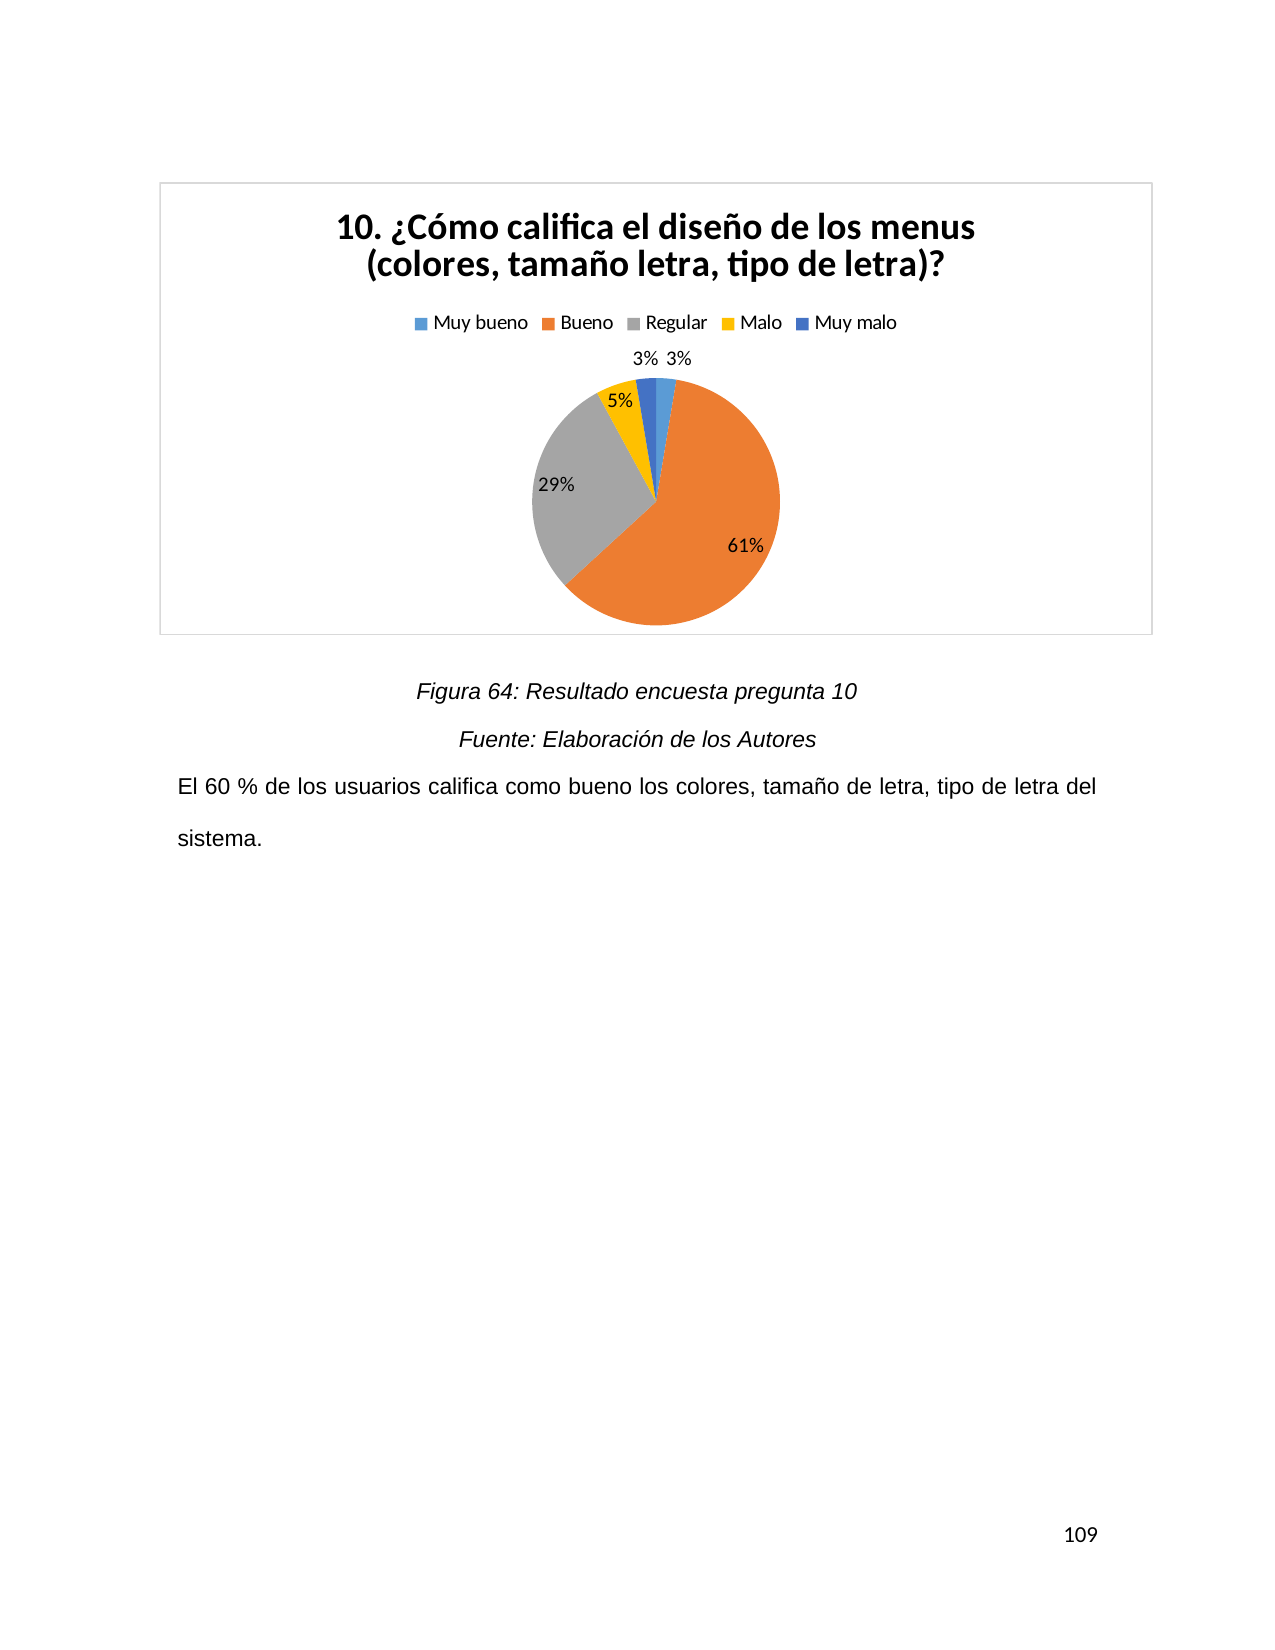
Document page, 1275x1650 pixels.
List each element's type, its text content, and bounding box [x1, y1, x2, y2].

text Figura 64: Resultado encuesta pregunta 10 [177, 635, 1098, 705]
text El 60 % de los usuarios califica como bueno los colores, tamaño de letra, tipo de letra del sistema. [177, 773, 1098, 852]
text Fuente: Elaboración de los Autores [177, 726, 1098, 752]
